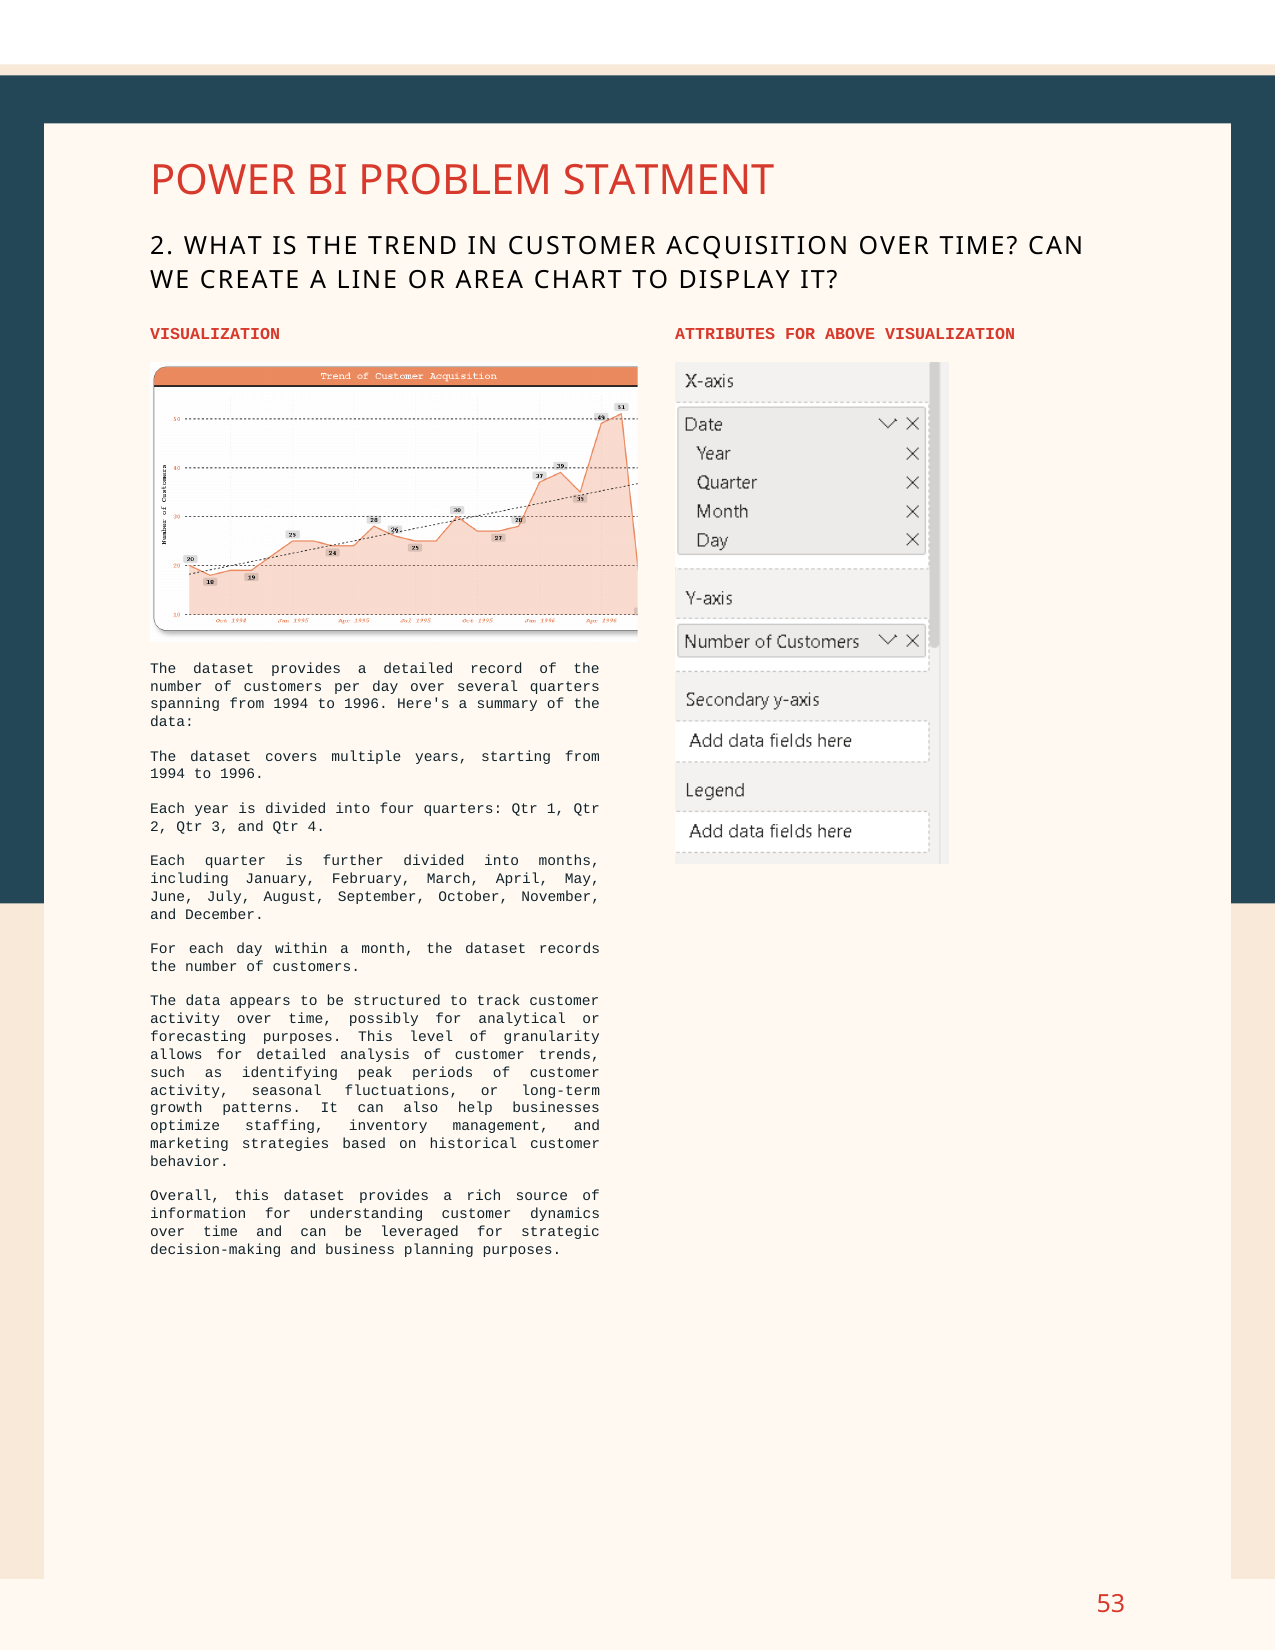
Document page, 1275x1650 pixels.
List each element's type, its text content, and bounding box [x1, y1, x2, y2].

text For each day within a month, the dataset records the number of customers. [150, 941, 600, 976]
text 2. What is the trend in customer acquisition over time? Can we create a line or area chart to display it? [150, 228, 1125, 296]
text VISUALIZATION [150, 325, 600, 344]
text The data appears to be structured to track customer activity over time, possibly for analytical or forecasting purposes. This level of granularity allows for detailed analysis of customer trends, such as identifying peak periods of customer activity, seasonal fluctuations, or long-term growth patterns. It can also help businesses optimize staffing, inventory management, and marketing strategies based on historical customer behavior. [150, 994, 600, 1171]
text Each quarter is further divided into months, including January, February, March, April, May, June, July, August, September, October, November, and December. [150, 853, 600, 923]
text The dataset covers multiple years, starting from 1994 to 1996. [150, 749, 600, 783]
text POWER BI PROBLEM STATMENT [150, 150, 1125, 207]
picture [675, 362, 949, 864]
picture [150, 362, 638, 642]
text ATTRIBUTES FOR ABOVE VISUALIZATION [675, 325, 1125, 344]
text Each year is divided into four quarters: Qtr 1, Qtr 2, Qtr 3, and Qtr 4. [150, 801, 600, 836]
text Overall, this dataset provides a rich source of information for understanding customer dynamics over time and can be leveraged for strategic decision-making and business planning purposes. [150, 1188, 600, 1258]
text The dataset provides a detailed record of the number of customers per day over several quarters spanning from 1994 to 1996. Here's a summary of the data: [150, 661, 600, 731]
